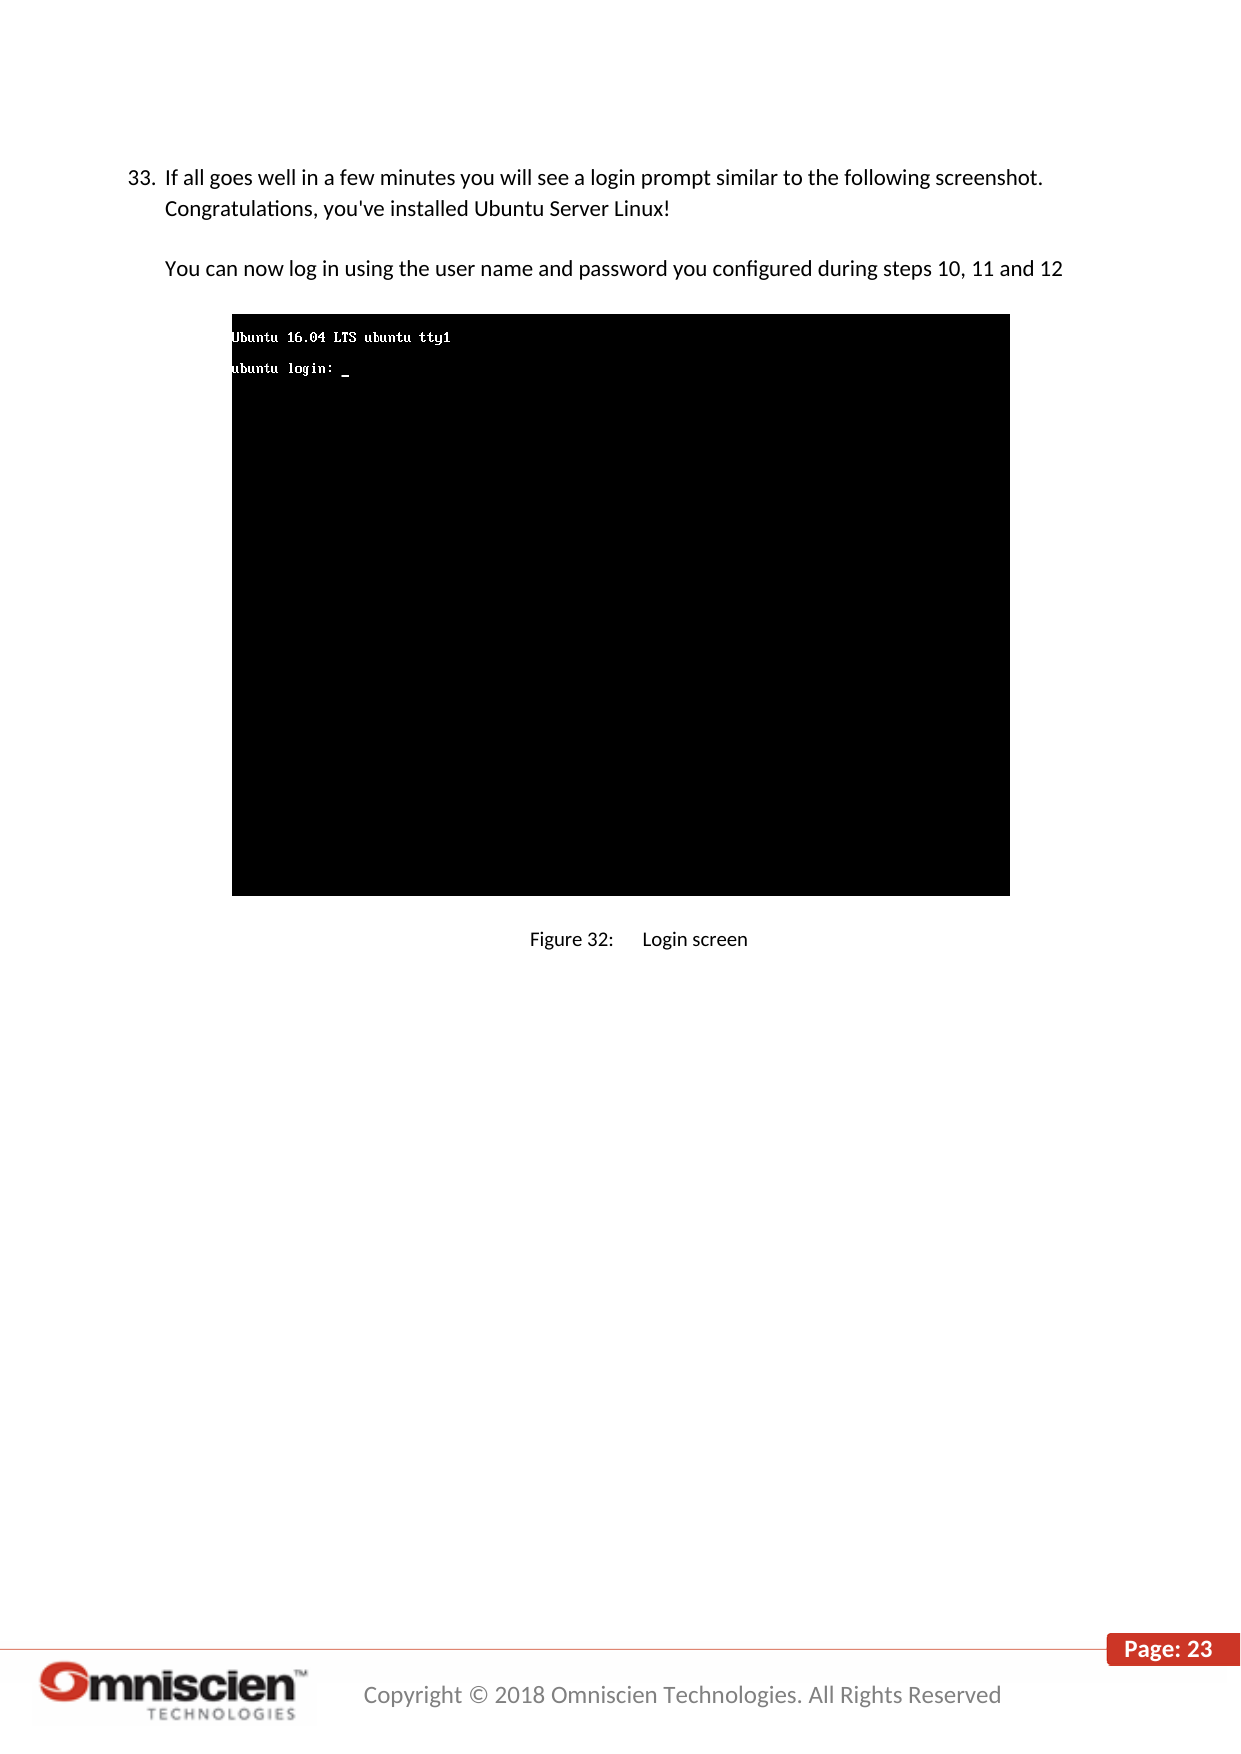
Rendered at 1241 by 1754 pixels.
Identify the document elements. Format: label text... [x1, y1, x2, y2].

list If all goes well in a few minutes you will see a login prompt similar to the following screenshot. Congratulations, you've installed Ubuntu Server Linux! [127, 163, 1150, 222]
picture [230, 314, 1010, 896]
picture [0, 1633, 1241, 1726]
list Login screen [127, 927, 1150, 952]
list You can now log in using the user name and password you configured during steps 10, 11 and 12 [165, 254, 1150, 282]
